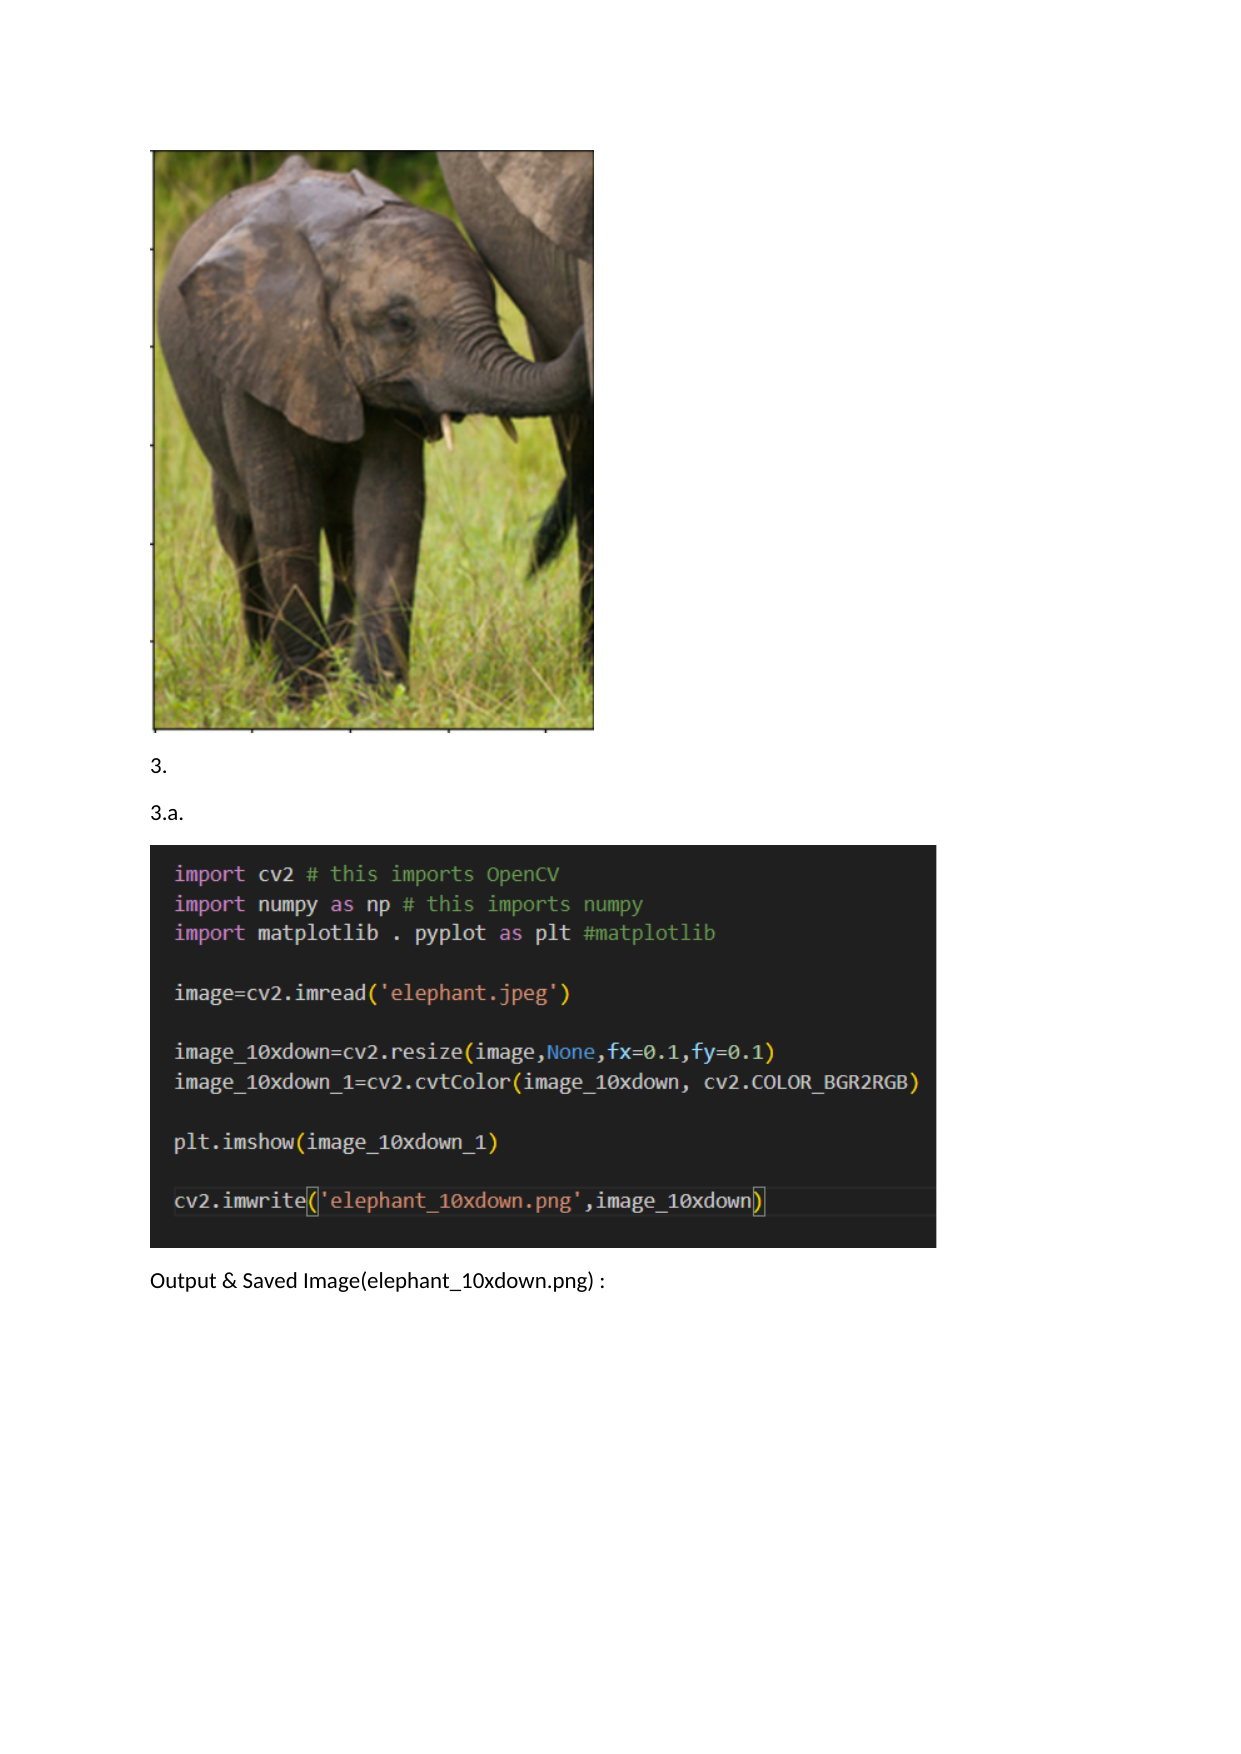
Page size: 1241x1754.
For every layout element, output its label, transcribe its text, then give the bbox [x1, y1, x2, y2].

text 3. [150, 751, 1090, 779]
picture [150, 845, 937, 1248]
text Output & Saved Image(elephant_10xdown.png) : [150, 1267, 1090, 1294]
picture [150, 150, 594, 733]
text 3.a. [150, 798, 1090, 826]
